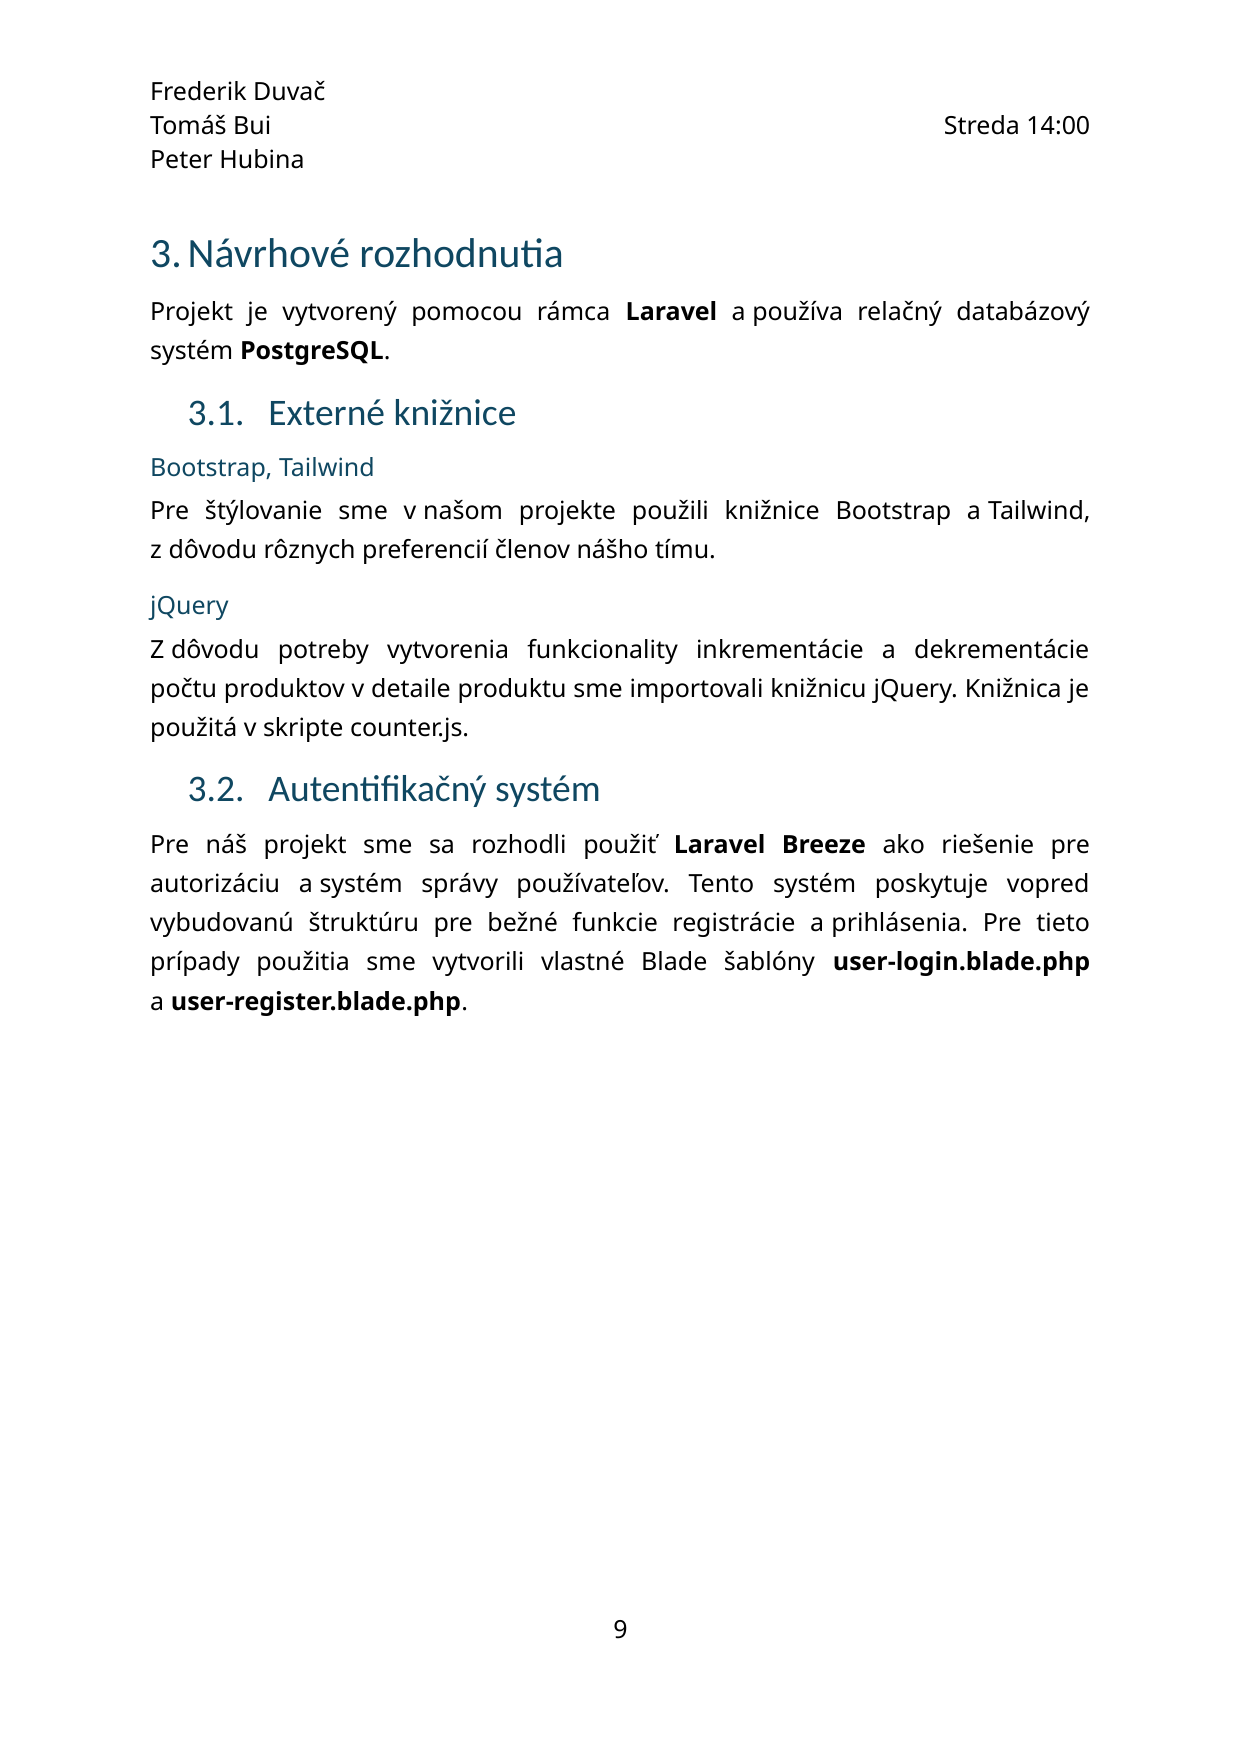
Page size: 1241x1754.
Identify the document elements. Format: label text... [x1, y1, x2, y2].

subtitle Externé knižnice [187, 388, 1090, 434]
text Pre štýlovanie sme v našom projekte použili knižnice Bootstrap a Tailwind, z dôvodu rôznych preferencií členov nášho tímu. [150, 493, 1090, 566]
text Projekt je vytvorený pomocou rámca Laravel a používa relačný databázový systém PostgreSQL. [150, 293, 1090, 367]
subtitle Bootstrap, Tailwind [150, 449, 1090, 484]
text Pre náš projekt sme sa rozhodli použiť Laravel Breeze ako riešenie pre autorizáciu a systém správy používateľov. Tento systém poskytuje vopred vybudovanú štruktúru pre bežné funkcie registrácie a prihlásenia. Pre tieto prípady použitia sme vytvorili vlastné Blade šablóny user-login.blade.php a user-register.blade.php. [150, 826, 1090, 1017]
subtitle Autentifikačný systém [187, 765, 1090, 811]
text Z dôvodu potreby vytvorenia funkcionality inkrementácie a dekrementácie počtu produktov v detaile produktu sme importovali knižnicu jQuery. Knižnica je použitá v skripte counter.js. [150, 631, 1090, 744]
subtitle jQuery [150, 588, 1090, 622]
subtitle Návrhové rozhodnutia [150, 227, 1090, 278]
